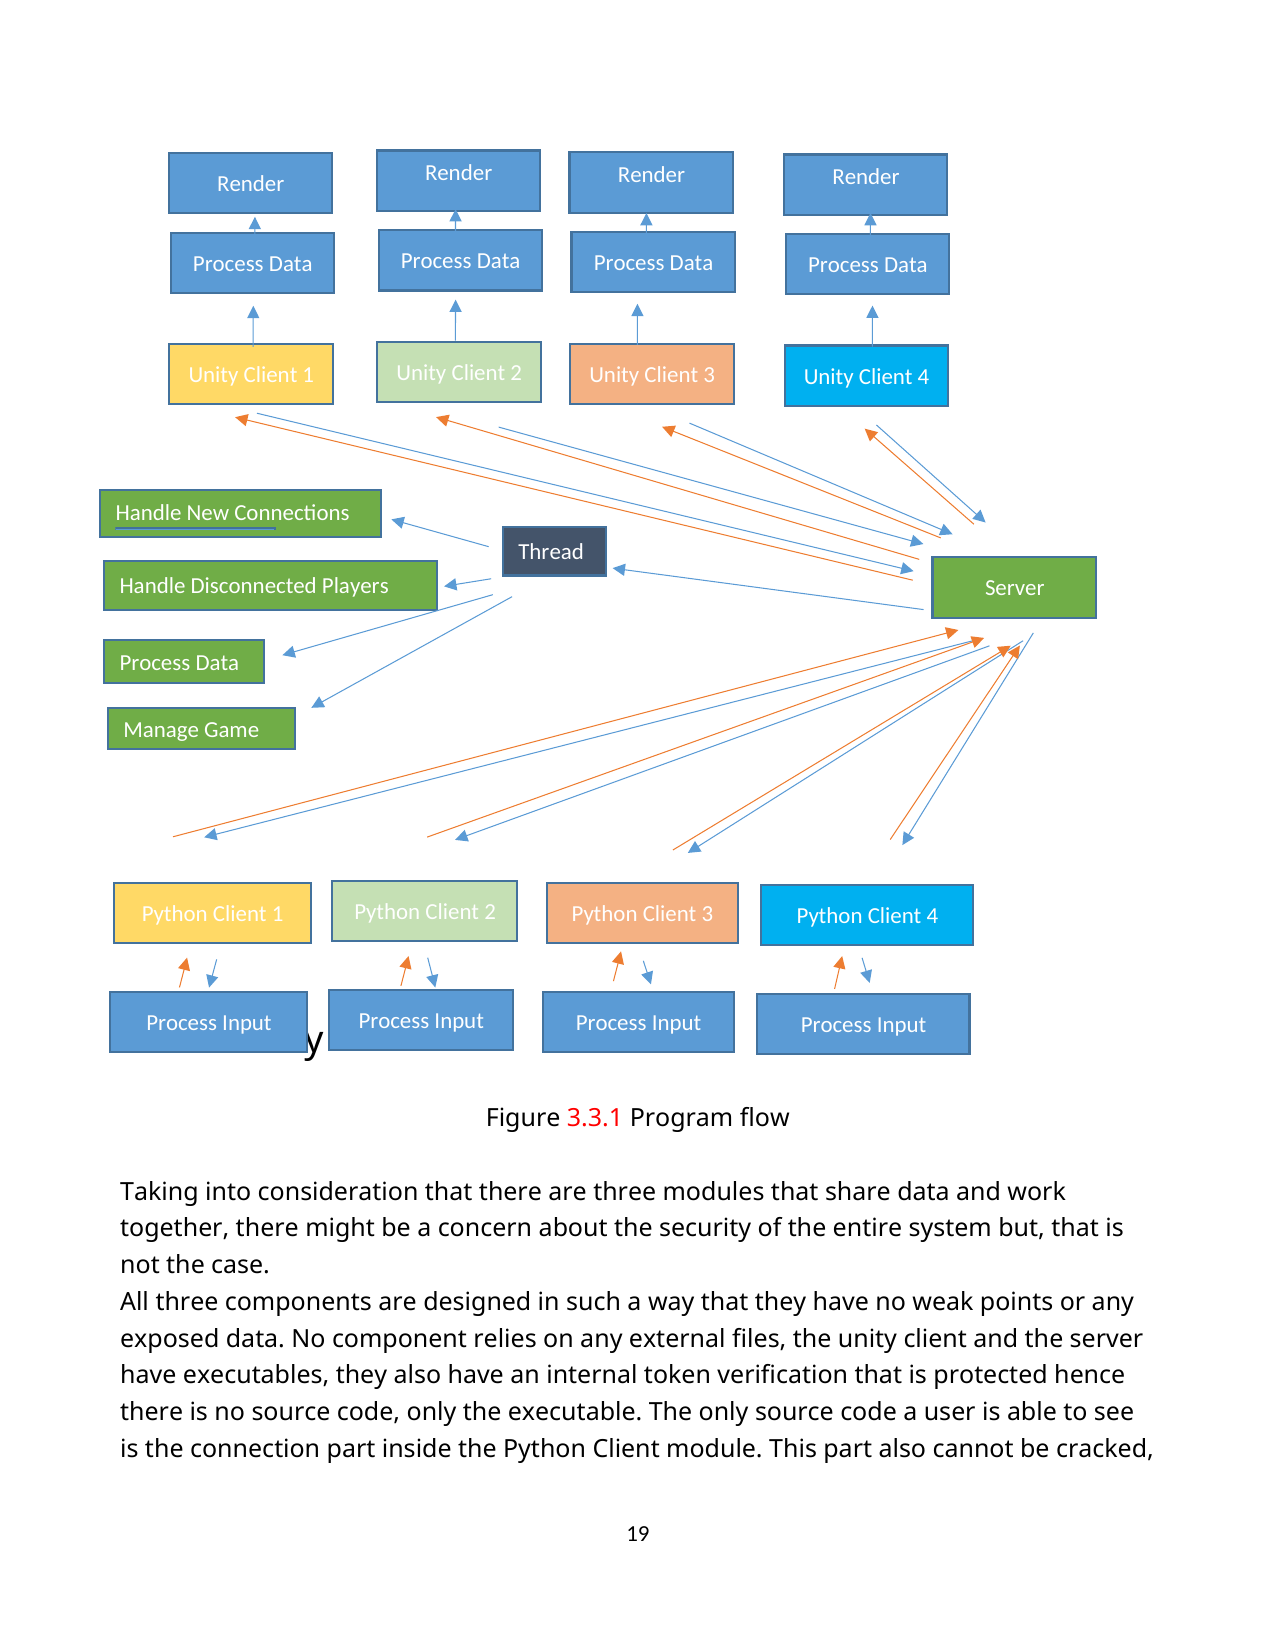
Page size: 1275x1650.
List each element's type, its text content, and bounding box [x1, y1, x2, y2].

text 2.4 Security [120, 1013, 1155, 1064]
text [120, 1284, 1155, 1465]
text Figure 3.3.1 Program flow [120, 1100, 1155, 1134]
text Taking into consideration that there are three modules that share data and work together, there might be a concern about the security of the entire system but, that is not the case. [120, 1173, 1155, 1281]
